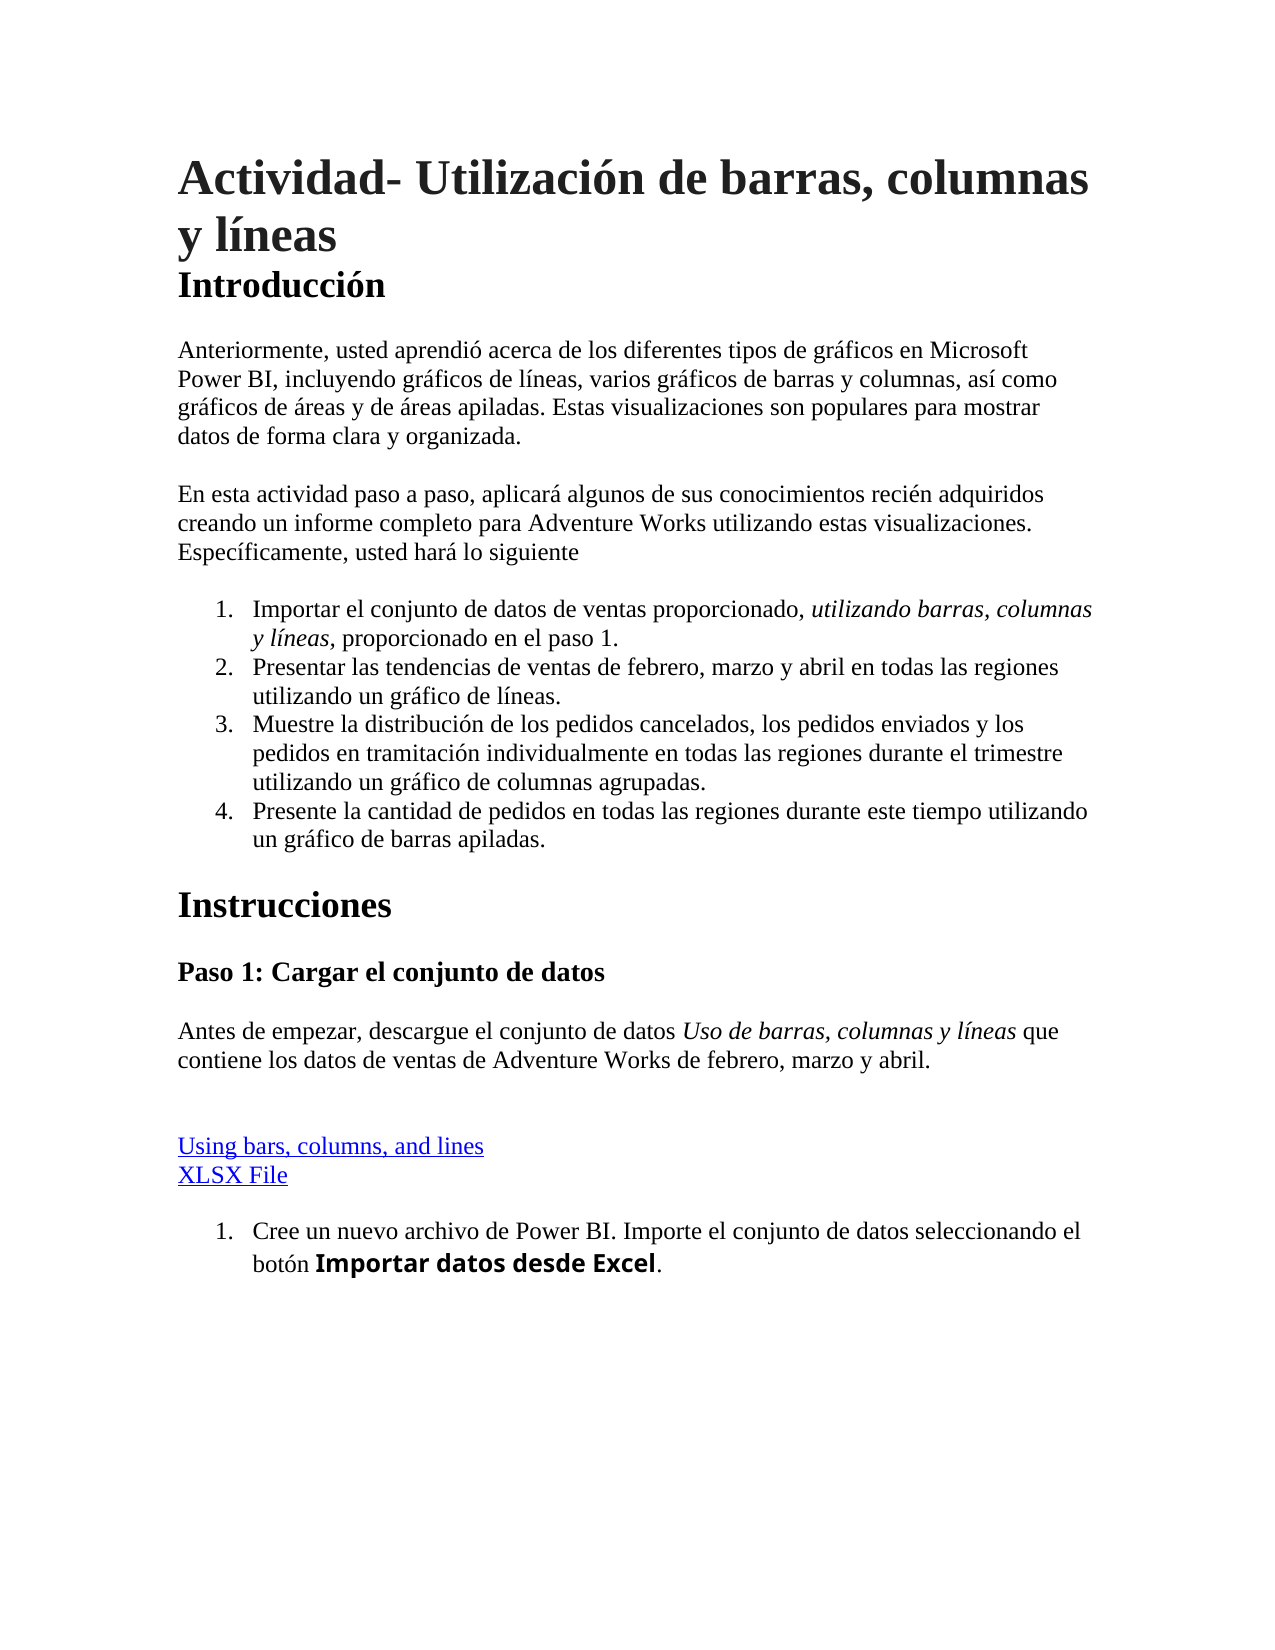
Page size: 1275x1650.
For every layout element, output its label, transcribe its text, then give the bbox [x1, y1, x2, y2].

list Presentar las tendencias de ventas de febrero, marzo y abril en todas las regiones utilizando un gráfico de líneas. [215, 652, 1098, 709]
list Cree un nuevo archivo de Power BI. Importe el conjunto de datos seleccionando el botón Importar datos desde Excel. [215, 1216, 1098, 1279]
list Presente la cantidad de pedidos en todas las regiones durante este tiempo utilizando un gráfico de barras apiladas. [215, 796, 1098, 853]
text Instrucciones [177, 882, 1098, 926]
text Paso 1: Cargar el conjunto de datos [177, 955, 1098, 987]
list Importar el conjunto de datos de ventas proporcionado, utilizando barras, columnas y líneas, proporcionado en el paso 1. [215, 594, 1098, 652]
text Using bars, columns, and lines [177, 1131, 1098, 1160]
text Introducción [177, 263, 1098, 306]
text En esta actividad paso a paso, aplicará algunos de sus conocimientos recién adquiridos creando un informe completo para Adventure Works utilizando estas visualizaciones. Específicamente, usted hará lo siguiente [177, 479, 1098, 565]
text Antes de empezar, descargue el conjunto de datos Uso de barras, columnas y líneas que contiene los datos de ventas de Adventure Works de febrero, marzo y abril. [177, 1016, 1098, 1074]
text XLSX File [177, 1160, 1098, 1188]
list Muestre la distribución de los pedidos cancelados, los pedidos enviados y los pedidos en tramitación individualmente en todas las regiones durante el trimestre utilizando un gráfico de columnas agrupadas. [215, 709, 1098, 796]
text Actividad- Utilización de barras, columnas y líneas [177, 148, 1098, 263]
text Anteriormente, usted aprendió acerca de los diferentes tipos de gráficos en Microsoft Power BI, incluyendo gráficos de líneas, varios gráficos de barras y columnas, así como gráficos de áreas y de áreas apiladas. Estas visualizaciones son populares para mostrar datos de forma clara y organizada. [177, 335, 1098, 450]
